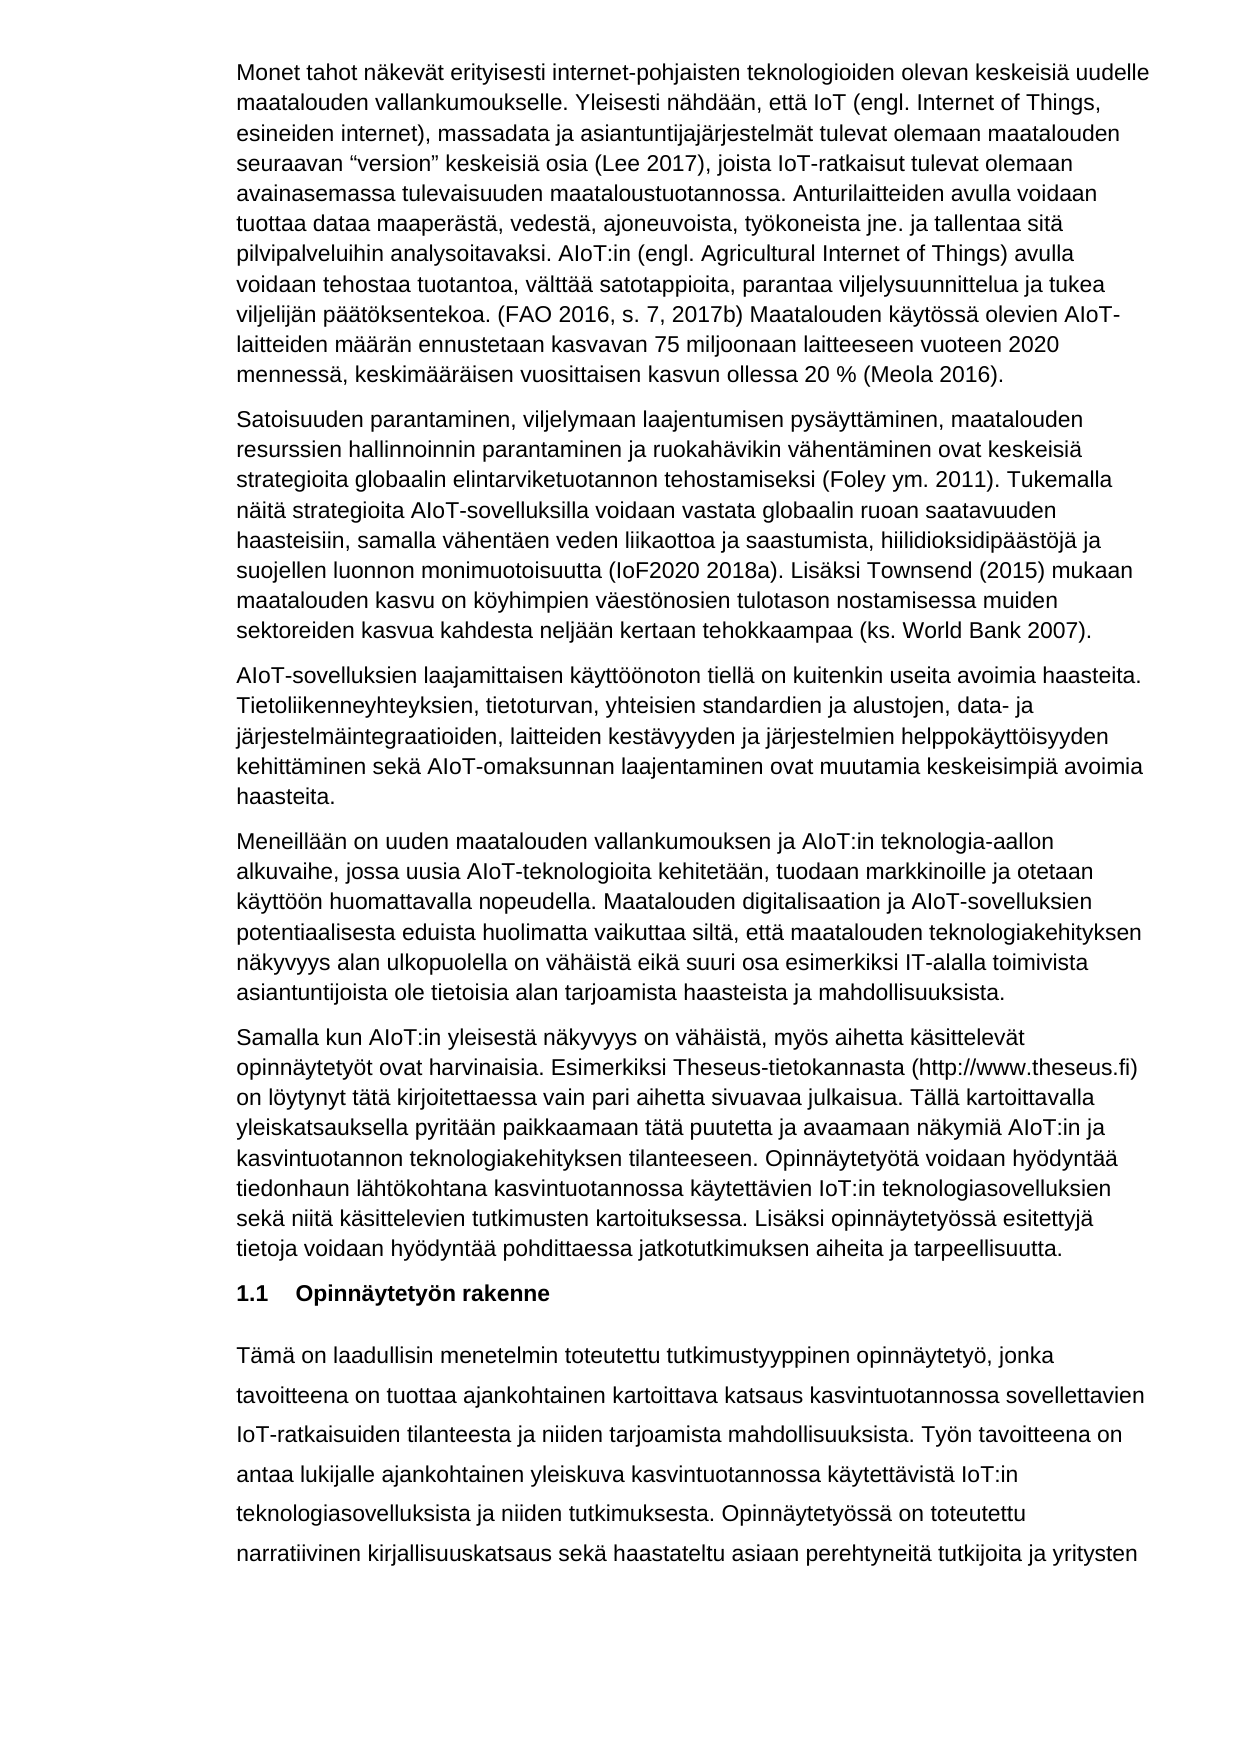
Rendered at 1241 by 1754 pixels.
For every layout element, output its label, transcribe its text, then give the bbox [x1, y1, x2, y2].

text Meneillään on uuden maatalouden vallankumouksen ja AIoT:in teknologia-aallon alkuvaihe, jossa uusia AIoT-teknologioita kehitetään, tuodaan markkinoille ja otetaan käyttöön huomattavalla nopeudella. Maatalouden digitalisaation ja AIoT-sovelluksien potentiaalisesta eduista huolimatta vaikuttaa siltä, että maatalouden teknologiakehityksen näkyvyys alan ulkopuolella on vähäistä eikä suuri osa esimerkiksi IT-alalla toimivista asiantuntijoista ole tietoisia alan tarjoamista haasteista ja mahdollisuuksista. [236, 828, 1152, 1005]
text Satoisuuden parantaminen, viljelymaan laajentumisen pysäyttäminen, maatalouden resurssien hallinnoinnin parantaminen ja ruokahävikin vähentäminen ovat keskeisiä strategioita globaalin elintarviketuotannon tehostamiseksi (Foley ym. 2011). Tukemalla näitä strategioita AIoT-sovelluksilla voidaan vastata globaalin ruoan saatavuuden haasteisiin, samalla vähentäen veden liikaottoa ja saastumista, hiilidioksidipäästöjä ja suojellen luonnon monimuotoisuutta (IoF2020 2018a). Lisäksi Townsend (2015) mukaan maatalouden kasvu on köyhimpien väestönosien tulotason nostamisessa muiden sektoreiden kasvua kahdesta neljään kertaan tehokkaampaa (ks. World Bank 2007). [236, 406, 1152, 644]
text Samalla kun AIoT:in yleisestä näkyvyys on vähäistä, myös aihetta käsittelevät opinnäytetyöt ovat harvinaisia. Esimerkiksi Theseus-tietokannasta (http://www.theseus.fi) on löytynyt tätä kirjoitettaessa vain pari aihetta sivuavaa julkaisua. Tällä kartoittavalla yleiskatsauksella pyritään paikkaamaan tätä puutetta ja avaamaan näkymiä AIoT:in ja kasvintuotannon teknologiakehityksen tilanteeseen. Opinnäytetyötä voidaan hyödyntää tiedonhaun lähtökohtana kasvintuotannossa käytettävien IoT:in teknologiasovelluksien sekä niitä käsittelevien tutkimusten kartoituksessa. Lisäksi opinnäytetyössä esitettyjä tietoja voidaan hyödyntää pohdittaessa jatkotutkimuksen aiheita ja tarpeellisuutta. [236, 1024, 1152, 1261]
text AIoT-sovelluksien laajamittaisen käyttöönoton tiellä on kuitenkin useita avoimia haasteita. Tietoliikenneyhteyksien, tietoturvan, yhteisien standardien ja alustojen, data- ja järjestelmäintegraatioiden, laitteiden kestävyyden ja järjestelmien helppokäyttöisyyden kehittäminen sekä AIoT-omaksunnan laajentaminen ovat muutamia keskeisimpiä avoimia haasteita. [236, 662, 1152, 809]
text Monet tahot näkevät erityisesti internet-pohjaisten teknologioiden olevan keskeisiä uudelle maatalouden vallankumoukselle. Yleisesti nähdään, että IoT (engl. Internet of Things, esineiden internet), massadata ja asiantuntijajärjestelmät tulevat olemaan maatalouden seuraavan “version” keskeisiä osia (Lee 2017), joista IoT-ratkaisut tulevat olemaan avainasemassa tulevaisuuden maataloustuotannossa. Anturilaitteiden avulla voidaan tuottaa dataa maaperästä, vedestä, ajoneuvoista, työkoneista jne. ja tallentaa sitä pilvipalveluihin analysoitavaksi. AIoT:in (engl. Agricultural Internet of Things) avulla voidaan tehostaa tuotantoa, välttää satotappioita, parantaa viljelysuunnittelua ja tukea viljelijän päätöksentekoa. (FAO 2016, s. 7, 2017b) Maatalouden käytössä olevien AIoT-laitteiden määrän ennustetaan kasvavan 75 miljoonaan laitteeseen vuoteen 2020 mennessä, keskimääräisen vuosittaisen kasvun ollessa 20 % (Meola 2016). [236, 59, 1152, 387]
subtitle Opinnäytetyön rakenne [236, 1280, 1152, 1306]
